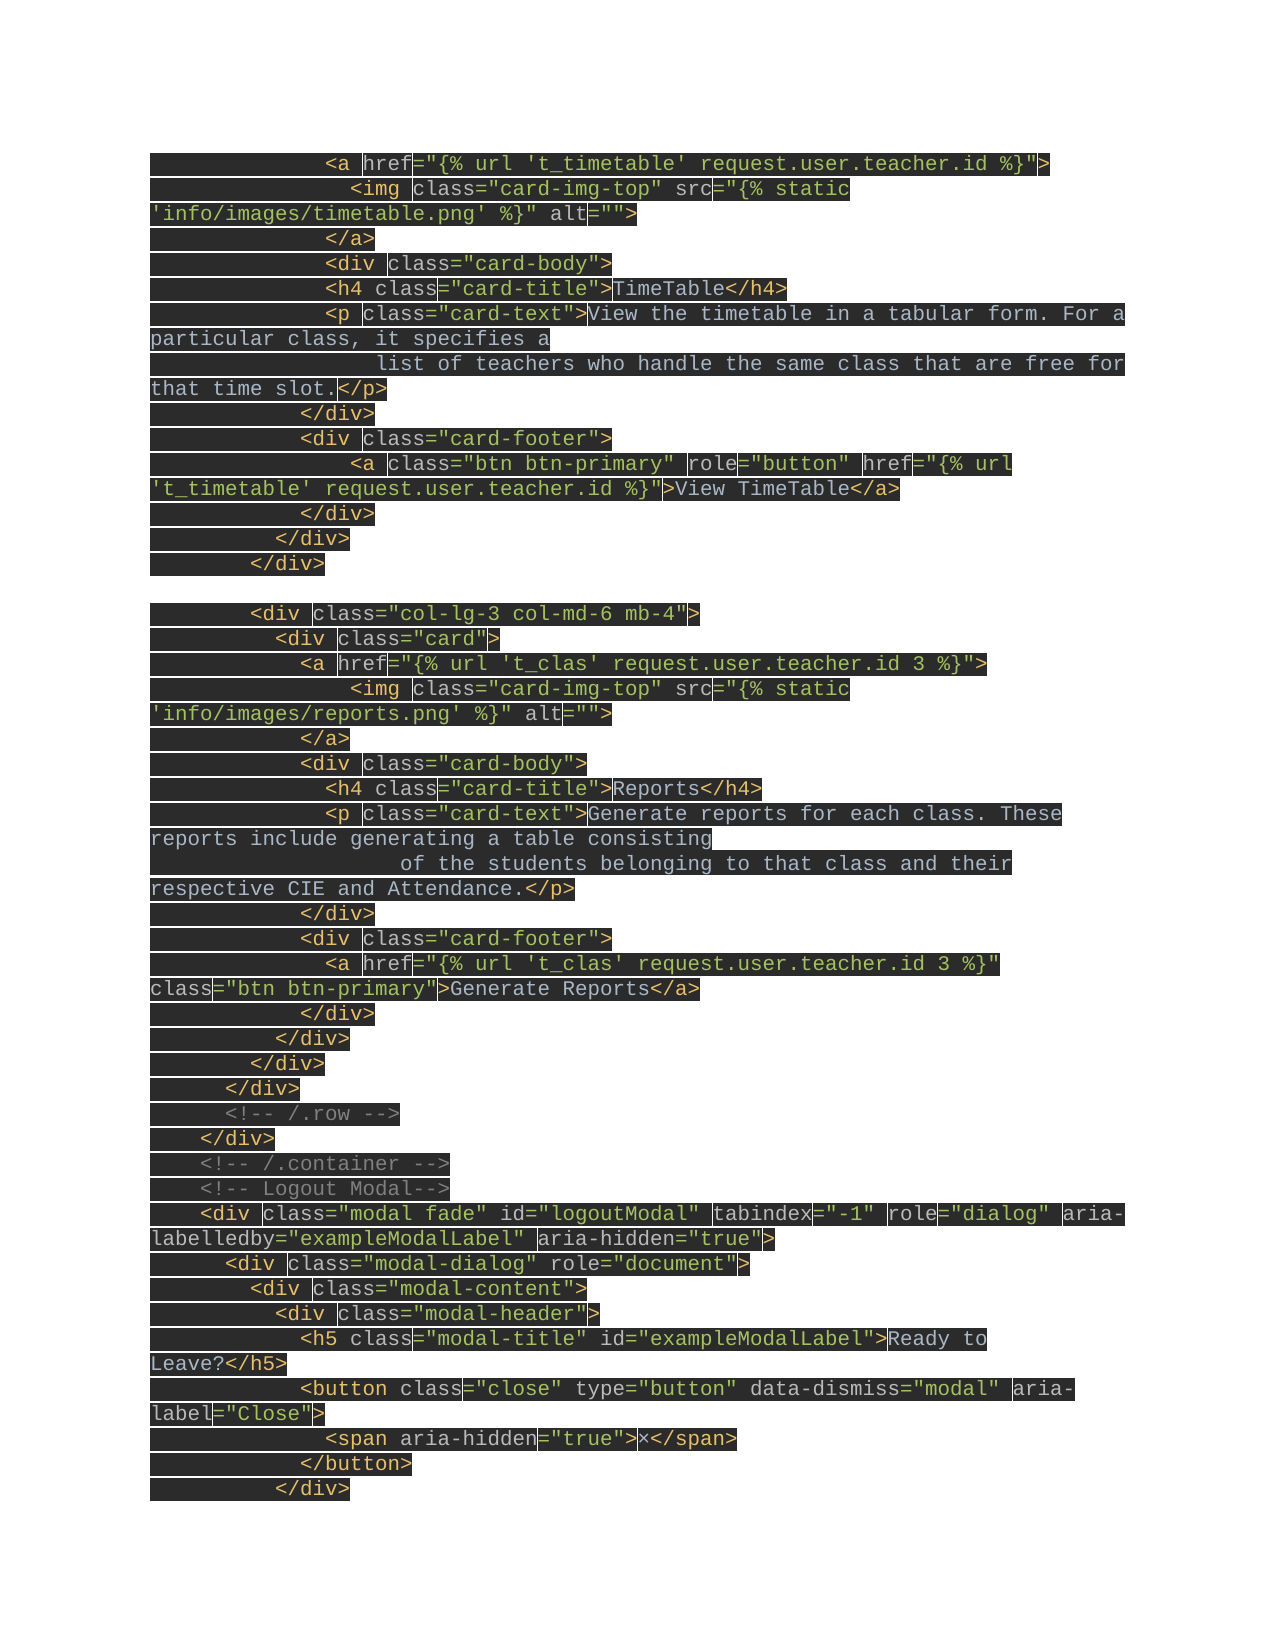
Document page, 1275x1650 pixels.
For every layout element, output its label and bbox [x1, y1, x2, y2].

text [150, 376, 1125, 1500]
text [150, 150, 1125, 353]
